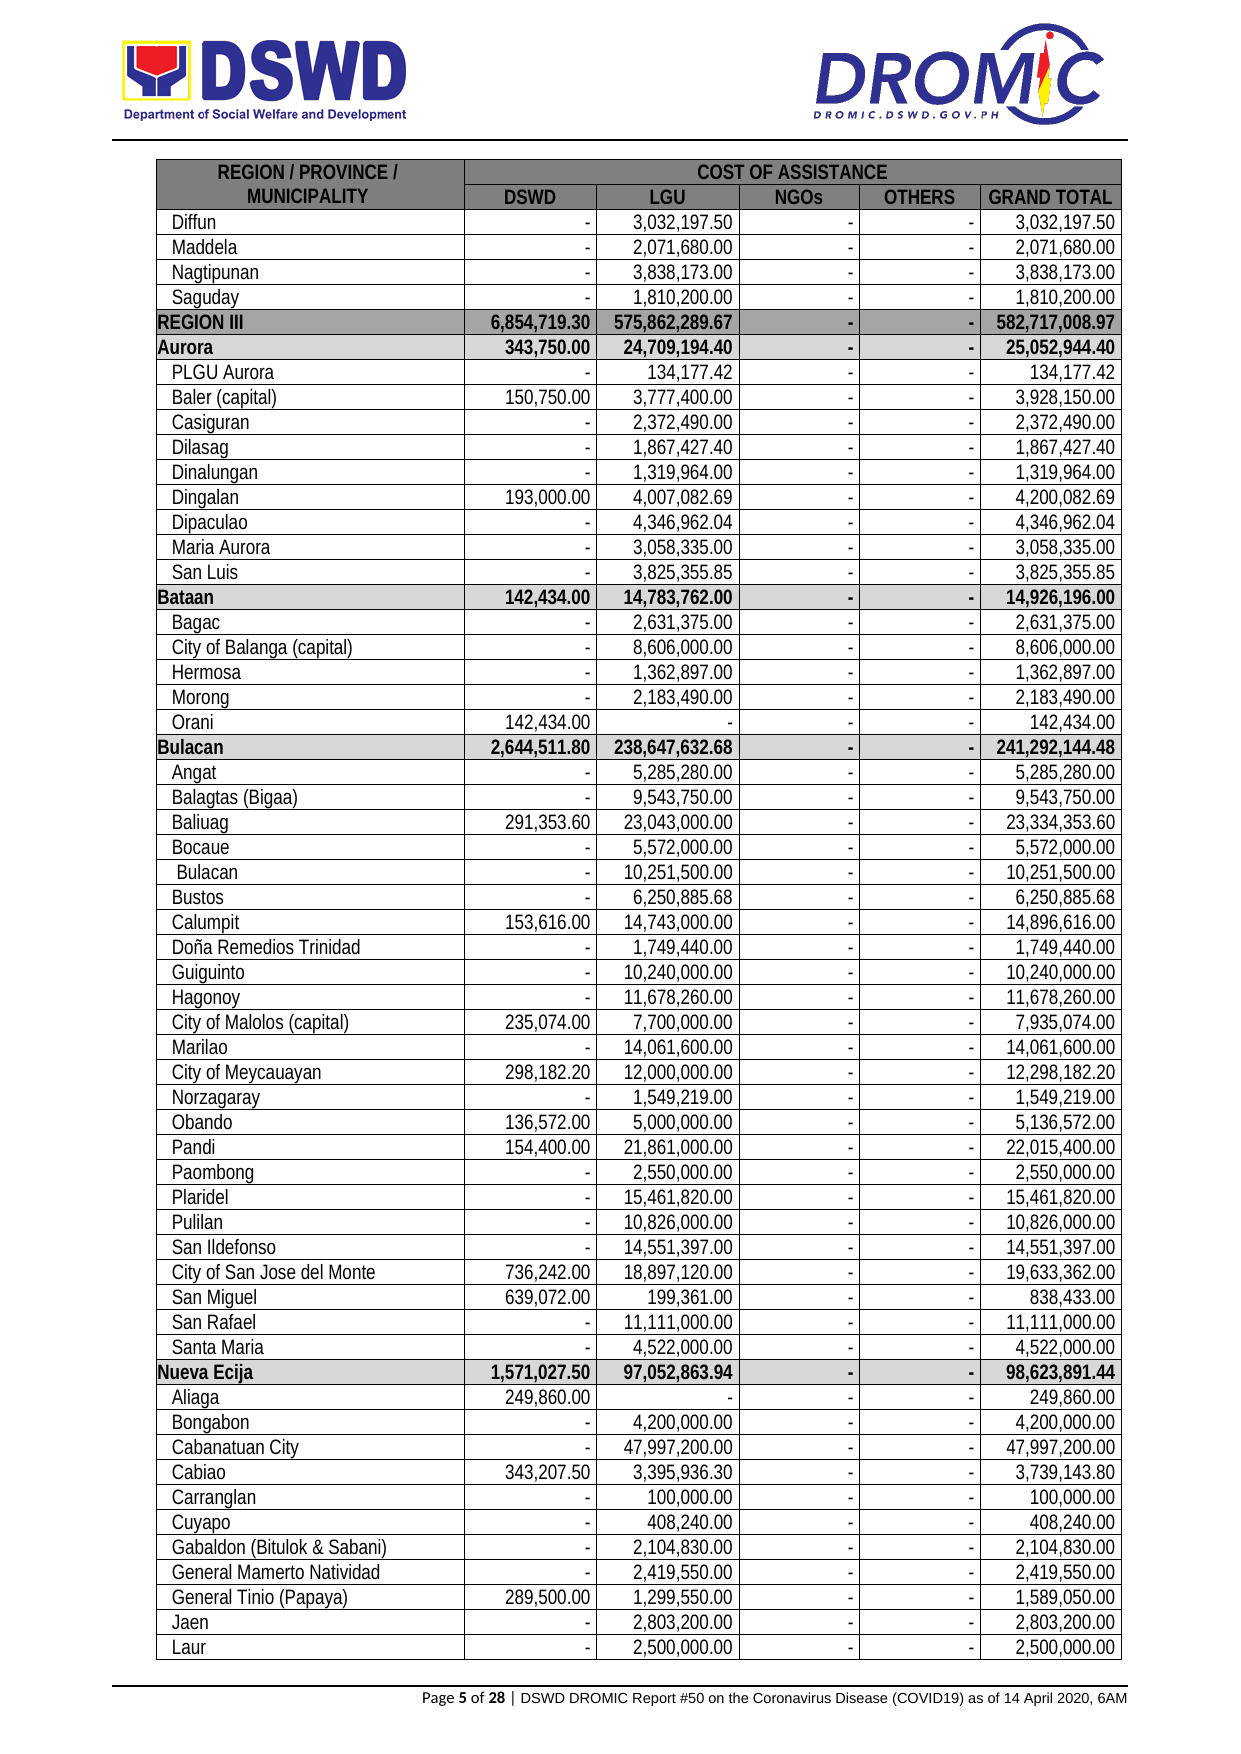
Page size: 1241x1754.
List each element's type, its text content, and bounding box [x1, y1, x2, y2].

table_cell 2,419,550.00 [597, 1560, 739, 1584]
table_cell - [740, 435, 859, 459]
table_cell Hagonoy [171, 985, 464, 1009]
table_cell 2,183,490.00 [597, 685, 739, 709]
table_cell General Mamerto Natividad [171, 1560, 464, 1584]
table_cell 3,777,400.00 [597, 385, 739, 409]
table_cell - [860, 410, 980, 434]
table_cell [157, 1310, 171, 1334]
table_cell - [465, 285, 596, 309]
table_cell - [860, 1110, 980, 1134]
table_cell - [740, 1485, 859, 1509]
table_cell [157, 560, 171, 584]
table_cell City of Meycauayan [171, 1060, 464, 1084]
table_cell 1,362,897.00 [597, 660, 739, 684]
table_cell General Tinio (Papaya) [171, 1585, 464, 1609]
table_cell - [465, 1160, 596, 1184]
table_cell - [860, 1560, 980, 1584]
table_cell - [860, 1260, 980, 1284]
table_cell Bongabon [171, 1410, 464, 1434]
table_cell - [740, 485, 859, 509]
table_cell 14,551,397.00 [597, 1235, 739, 1259]
table_cell - [860, 360, 980, 384]
table_cell 23,334,353.60 [981, 810, 1121, 834]
table_cell Marilao [171, 1035, 464, 1059]
table_cell - [740, 1035, 859, 1059]
table_cell 408,240.00 [981, 1510, 1121, 1534]
table_cell 23,043,000.00 [597, 810, 739, 834]
table_cell - [860, 685, 980, 709]
table_cell 5,136,572.00 [981, 1110, 1121, 1134]
table_cell - [465, 760, 596, 784]
table_cell - [465, 685, 596, 709]
table_cell 4,200,082.69 [981, 485, 1121, 509]
table_cell - [860, 735, 980, 759]
table_cell - [860, 960, 980, 984]
table_cell - [465, 1635, 596, 1659]
table_cell - [740, 1185, 859, 1209]
table_cell 25,052,944.40 [981, 335, 1121, 359]
table_cell - [860, 1185, 980, 1209]
table_cell - [740, 1210, 859, 1234]
table_cell - [860, 1210, 980, 1234]
table_cell 4,007,082.69 [597, 485, 739, 509]
table_cell 22,015,400.00 [981, 1135, 1121, 1159]
table_cell - [860, 1485, 980, 1509]
table_cell - [860, 1160, 980, 1184]
table_cell 150,750.00 [465, 385, 596, 409]
table_cell - [860, 635, 980, 659]
table_cell 3,058,335.00 [981, 535, 1121, 559]
table_cell 1,319,964.00 [981, 460, 1121, 484]
table_cell [157, 1110, 171, 1134]
table_cell Gabaldon (Bitulok & Sabani) [171, 1535, 464, 1559]
table_cell [157, 1085, 171, 1109]
table_cell 2,500,000.00 [981, 1635, 1121, 1659]
table_cell [157, 835, 171, 859]
table_cell Laur [171, 1635, 464, 1659]
table_cell Jaen [171, 1610, 464, 1634]
table_cell - [860, 1035, 980, 1059]
table_cell Cabanatuan City [171, 1435, 464, 1459]
table_cell - [740, 1435, 859, 1459]
table_cell 2,372,490.00 [981, 410, 1121, 434]
table_cell DSWD [465, 185, 596, 209]
table_cell Saguday [171, 285, 464, 309]
table_cell Dipaculao [171, 510, 464, 534]
table_cell Paombong [171, 1160, 464, 1184]
table_cell - [740, 1585, 859, 1609]
table_cell - [740, 460, 859, 484]
table_cell - [740, 910, 859, 934]
table_cell - [465, 260, 596, 284]
table_cell [157, 1585, 171, 1609]
table_cell - [740, 1410, 859, 1434]
table_cell 408,240.00 [597, 1510, 739, 1534]
table_cell 2,644,511.80 [465, 735, 596, 759]
table_cell - [860, 1385, 980, 1409]
table_cell - [740, 1010, 859, 1034]
table_cell Orani [171, 710, 464, 734]
table_cell NGOs [740, 185, 859, 209]
table_cell - [860, 1310, 980, 1334]
table_cell 154,400.00 [465, 1135, 596, 1159]
table_cell - [740, 235, 859, 259]
picture [112, 37, 417, 125]
table_cell - [860, 1335, 980, 1359]
table_cell - [740, 1085, 859, 1109]
table_cell 14,551,397.00 [981, 1235, 1121, 1259]
table_cell [157, 1610, 171, 1634]
table_cell 14,896,616.00 [981, 910, 1121, 934]
table_cell PLGU Aurora [171, 360, 464, 384]
table_cell [157, 1385, 171, 1409]
table_cell [157, 1285, 171, 1309]
table_cell - [860, 910, 980, 934]
table_cell 10,826,000.00 [597, 1210, 739, 1234]
table_cell - [465, 435, 596, 459]
table_cell [157, 285, 171, 309]
table_cell 7,935,074.00 [981, 1010, 1121, 1034]
table_cell [157, 610, 171, 634]
table_cell 2,500,000.00 [597, 1635, 739, 1659]
table_cell 343,750.00 [465, 335, 596, 359]
table_cell [157, 1435, 171, 1459]
table_cell [157, 960, 171, 984]
table_cell [157, 785, 171, 809]
table_cell [157, 710, 171, 734]
table_cell 235,074.00 [465, 1010, 596, 1034]
table_cell - [465, 235, 596, 259]
table_cell 3,928,150.00 [981, 385, 1121, 409]
table_cell 2,419,550.00 [981, 1560, 1121, 1584]
table_cell 10,826,000.00 [981, 1210, 1121, 1234]
table_cell [157, 1335, 171, 1359]
table_cell 291,353.60 [465, 810, 596, 834]
table_cell Santa Maria [171, 1335, 464, 1359]
table_cell - [465, 1085, 596, 1109]
table_cell 3,825,355.85 [597, 560, 739, 584]
table_cell - [860, 1410, 980, 1434]
table_cell 3,838,173.00 [981, 260, 1121, 284]
table_cell - [860, 585, 980, 609]
table_cell GRAND TOTAL [981, 185, 1121, 209]
table_cell - [860, 285, 980, 309]
table_cell 5,285,280.00 [597, 760, 739, 784]
table_cell Carranglan [171, 1485, 464, 1509]
table_cell [157, 1485, 171, 1509]
table_cell 1,319,964.00 [597, 460, 739, 484]
table_cell 134,177.42 [597, 360, 739, 384]
table_cell - [740, 285, 859, 309]
table_cell [157, 1210, 171, 1234]
table_cell - [465, 1485, 596, 1509]
table_cell 5,572,000.00 [597, 835, 739, 859]
table_cell - [860, 1060, 980, 1084]
table_cell - [465, 635, 596, 659]
table_cell 3,032,197.50 [981, 210, 1121, 234]
table_cell 1,362,897.00 [981, 660, 1121, 684]
table_cell Dinalungan [171, 460, 464, 484]
table_cell Pandi [171, 1135, 464, 1159]
table_cell 1,549,219.00 [597, 1085, 739, 1109]
table_cell 6,854,719.30 [465, 310, 596, 334]
table_cell - [740, 960, 859, 984]
table_cell - [860, 710, 980, 734]
table_header REGION / PROVINCE / MUNICIPALITY [157, 160, 464, 209]
table_cell Obando [171, 1110, 464, 1134]
table_cell 134,177.42 [981, 360, 1121, 384]
table_cell 1,810,200.00 [597, 285, 739, 309]
table_cell [157, 210, 171, 234]
table_cell Bagac [171, 610, 464, 634]
table_cell [157, 885, 171, 909]
table_cell - [740, 885, 859, 909]
table_cell [157, 260, 171, 284]
table_cell - [860, 660, 980, 684]
table_cell 2,631,375.00 [597, 610, 739, 634]
table_cell City of Malolos (capital) [171, 1010, 464, 1034]
table_cell 2,183,490.00 [981, 685, 1121, 709]
table_cell Casiguran [171, 410, 464, 434]
table_cell - [740, 735, 859, 759]
table_cell - [740, 560, 859, 584]
table_cell Dingalan [171, 485, 464, 509]
table_cell [157, 660, 171, 684]
table_cell Guiguinto [171, 960, 464, 984]
table_cell - [740, 1310, 859, 1334]
table_cell Bulacan [157, 735, 464, 759]
table_cell 2,550,000.00 [981, 1160, 1121, 1184]
table_cell [157, 810, 171, 834]
table_cell [157, 1135, 171, 1159]
table_cell - [740, 1110, 859, 1134]
table_cell Aliaga [171, 1385, 464, 1409]
table_cell [157, 1185, 171, 1209]
table_cell - [860, 835, 980, 859]
table_cell - [740, 660, 859, 684]
table_cell 1,549,219.00 [981, 1085, 1121, 1109]
table_cell - [740, 1335, 859, 1359]
table_cell 9,543,750.00 [597, 785, 739, 809]
table_cell 14,926,196.00 [981, 585, 1121, 609]
table_cell [157, 1060, 171, 1084]
table_cell - [740, 1610, 859, 1634]
table_cell - [740, 1235, 859, 1259]
table_cell Angat [171, 760, 464, 784]
table_cell - [740, 1460, 859, 1484]
table_cell 15,461,820.00 [597, 1185, 739, 1209]
table_cell - [740, 260, 859, 284]
table_cell 18,897,120.00 [597, 1260, 739, 1284]
table_cell 5,285,280.00 [981, 760, 1121, 784]
table_cell 8,606,000.00 [981, 635, 1121, 659]
table_cell REGION III [157, 310, 464, 334]
table_cell - [740, 635, 859, 659]
table_cell 2,071,680.00 [981, 235, 1121, 259]
table_cell - [740, 810, 859, 834]
table_cell - [860, 1460, 980, 1484]
table_cell 2,550,000.00 [597, 1160, 739, 1184]
table_cell [157, 1410, 171, 1434]
table_cell - [465, 1610, 596, 1634]
table_cell 4,200,000.00 [597, 1410, 739, 1434]
table_cell 289,500.00 [465, 1585, 596, 1609]
table_cell 3,838,173.00 [597, 260, 739, 284]
table_cell 2,803,200.00 [597, 1610, 739, 1634]
table_cell - [465, 835, 596, 859]
table_cell - [465, 860, 596, 884]
table_cell - [465, 560, 596, 584]
table_cell [157, 910, 171, 934]
table_cell - [465, 660, 596, 684]
table_cell 4,346,962.04 [597, 510, 739, 534]
table_cell - [465, 510, 596, 534]
table_cell 582,717,008.97 [981, 310, 1121, 334]
table_cell 12,000,000.00 [597, 1060, 739, 1084]
table_cell - [860, 235, 980, 259]
table_cell - [860, 760, 980, 784]
table_cell 1,571,027.50 [465, 1360, 596, 1384]
table_cell - [465, 1510, 596, 1534]
table_cell - [860, 1435, 980, 1459]
table_cell [157, 1535, 171, 1559]
table_cell Cuyapo [171, 1510, 464, 1534]
table_cell - [465, 610, 596, 634]
table_cell - [740, 760, 859, 784]
table_cell - [740, 1635, 859, 1659]
table_cell Maria Aurora [171, 535, 464, 559]
table_cell - [465, 1410, 596, 1434]
table_cell 11,678,260.00 [597, 985, 739, 1009]
table_cell 47,997,200.00 [981, 1435, 1121, 1459]
table_cell 98,623,891.44 [981, 1360, 1121, 1384]
table_cell - [860, 510, 980, 534]
table_cell 4,522,000.00 [597, 1335, 739, 1359]
table_cell - [860, 1535, 980, 1559]
table_cell 21,861,000.00 [597, 1135, 739, 1159]
table_cell Norzagaray [171, 1085, 464, 1109]
table_cell Bataan [157, 585, 464, 609]
table_cell - [465, 785, 596, 809]
table_cell - [740, 1060, 859, 1084]
table_cell 9,543,750.00 [981, 785, 1121, 809]
table_cell 4,346,962.04 [981, 510, 1121, 534]
table_cell 1,867,427.40 [981, 435, 1121, 459]
table_cell - [740, 610, 859, 634]
table_cell 343,207.50 [465, 1460, 596, 1484]
table_cell - [740, 360, 859, 384]
table_cell City of San Jose del Monte [171, 1260, 464, 1284]
table_cell 241,292,144.48 [981, 735, 1121, 759]
table_cell - [465, 1035, 596, 1059]
table_cell 5,572,000.00 [981, 835, 1121, 859]
table_cell [157, 985, 171, 1009]
table_cell - [860, 560, 980, 584]
table_cell Bustos [171, 885, 464, 909]
table_cell - [860, 535, 980, 559]
table_cell - [740, 210, 859, 234]
table_cell - [465, 1210, 596, 1234]
table_cell [157, 1560, 171, 1584]
table_cell - [860, 785, 980, 809]
table_cell - [860, 310, 980, 334]
table_cell - [860, 935, 980, 959]
table_cell [157, 510, 171, 534]
table_cell 1,810,200.00 [981, 285, 1121, 309]
table_cell [157, 360, 171, 384]
table_cell Diffun [171, 210, 464, 234]
table_cell [157, 535, 171, 559]
table_cell - [860, 1135, 980, 1159]
table_cell [157, 1235, 171, 1259]
table_cell 3,032,197.50 [597, 210, 739, 234]
table_cell 10,240,000.00 [981, 960, 1121, 984]
table_cell - [860, 885, 980, 909]
table_cell 10,240,000.00 [597, 960, 739, 984]
table_cell 6,250,885.68 [597, 885, 739, 909]
table_cell [157, 1010, 171, 1034]
table_cell 100,000.00 [597, 1485, 739, 1509]
table_cell - [740, 985, 859, 1009]
table_cell - [860, 1010, 980, 1034]
table_cell 2,372,490.00 [597, 410, 739, 434]
table_cell San Ildefonso [171, 1235, 464, 1259]
table_cell [157, 235, 171, 259]
table_cell [157, 1260, 171, 1284]
table_cell 7,700,000.00 [597, 1010, 739, 1034]
table_cell 11,111,000.00 [981, 1310, 1121, 1334]
table_cell - [860, 1285, 980, 1309]
table_cell 142,434.00 [465, 710, 596, 734]
table_cell [157, 860, 171, 884]
table_cell 193,000.00 [465, 485, 596, 509]
table_cell Nueva Ecija [157, 1360, 464, 1384]
table_cell 15,461,820.00 [981, 1185, 1121, 1209]
table_cell - [740, 1535, 859, 1559]
table_cell 142,434.00 [981, 710, 1121, 734]
table_cell - [465, 535, 596, 559]
table_cell - [740, 1560, 859, 1584]
table_cell - [465, 885, 596, 909]
table_cell 14,061,600.00 [597, 1035, 739, 1059]
table_cell - [465, 1185, 596, 1209]
table_cell Balagtas (Bigaa) [171, 785, 464, 809]
table_cell - [860, 260, 980, 284]
table_cell - [860, 810, 980, 834]
table_cell City of Balanga (capital) [171, 635, 464, 659]
table_cell 639,072.00 [465, 1285, 596, 1309]
table_cell - [860, 1235, 980, 1259]
picture [781, 23, 1133, 125]
table_cell San Luis [171, 560, 464, 584]
table_cell - [465, 1310, 596, 1334]
table_cell - [465, 985, 596, 1009]
table_cell [157, 1635, 171, 1659]
table_cell [157, 1510, 171, 1534]
table_cell - [860, 1360, 980, 1384]
table_cell 238,647,632.68 [597, 735, 739, 759]
table_cell - [740, 685, 859, 709]
table_cell 19,633,362.00 [981, 1260, 1121, 1284]
table_cell 97,052,863.94 [597, 1360, 739, 1384]
table_cell 2,104,830.00 [981, 1535, 1121, 1559]
table_cell - [740, 585, 859, 609]
table_cell Doña Remedios Trinidad [171, 935, 464, 959]
table_cell 14,743,000.00 [597, 910, 739, 934]
table_cell - [465, 460, 596, 484]
table_cell - [860, 485, 980, 509]
table_cell Baler (capital) [171, 385, 464, 409]
table_cell - [597, 710, 739, 734]
table_cell Bulacan [171, 860, 464, 884]
table_cell 2,104,830.00 [597, 1535, 739, 1559]
table_cell 249,860.00 [981, 1385, 1121, 1409]
table_cell - [740, 710, 859, 734]
table_cell - [740, 1360, 859, 1384]
table_cell 12,298,182.20 [981, 1060, 1121, 1084]
table_cell Calumpit [171, 910, 464, 934]
table_cell - [740, 335, 859, 359]
table_cell Plaridel [171, 1185, 464, 1209]
table_cell 142,434.00 [465, 585, 596, 609]
table_cell - [740, 410, 859, 434]
table_cell - [597, 1385, 739, 1409]
table_cell 24,709,194.40 [597, 335, 739, 359]
table_header COST OF ASSISTANCE [465, 160, 1121, 184]
table_cell Dilasag [171, 435, 464, 459]
table_cell [157, 1160, 171, 1184]
table_cell Hermosa [171, 660, 464, 684]
table_cell - [860, 385, 980, 409]
table_cell - [860, 210, 980, 234]
table_cell 1,749,440.00 [981, 935, 1121, 959]
table_cell - [860, 1635, 980, 1659]
table_cell - [740, 385, 859, 409]
table_cell - [860, 610, 980, 634]
table_cell Bocaue [171, 835, 464, 859]
table_cell - [740, 785, 859, 809]
table_cell - [465, 1560, 596, 1584]
table_cell - [465, 960, 596, 984]
table_cell Morong [171, 685, 464, 709]
table_cell - [465, 935, 596, 959]
table_cell Maddela [171, 235, 464, 259]
table_cell 4,200,000.00 [981, 1410, 1121, 1434]
table_cell 2,071,680.00 [597, 235, 739, 259]
table_cell - [465, 410, 596, 434]
table_cell Aurora [157, 335, 464, 359]
table_cell 1,749,440.00 [597, 935, 739, 959]
table_cell - [465, 1335, 596, 1359]
table_cell - [740, 310, 859, 334]
table_cell [157, 760, 171, 784]
table_cell - [740, 535, 859, 559]
table_cell 10,251,500.00 [597, 860, 739, 884]
table_cell 14,061,600.00 [981, 1035, 1121, 1059]
table_cell - [740, 1135, 859, 1159]
table_cell [157, 935, 171, 959]
table_cell 1,589,050.00 [981, 1585, 1121, 1609]
table_cell 5,000,000.00 [597, 1110, 739, 1134]
table_cell 6,250,885.68 [981, 885, 1121, 909]
table_cell 47,997,200.00 [597, 1435, 739, 1459]
table_cell [157, 385, 171, 409]
table_cell 249,860.00 [465, 1385, 596, 1409]
table_cell [157, 685, 171, 709]
table_cell 575,862,289.67 [597, 310, 739, 334]
table_cell - [740, 835, 859, 859]
table_cell - [740, 510, 859, 534]
table_cell - [465, 1235, 596, 1259]
table_cell - [740, 1260, 859, 1284]
table_cell [157, 410, 171, 434]
table_cell - [860, 435, 980, 459]
table_cell - [860, 1510, 980, 1534]
table_cell - [740, 1510, 859, 1534]
table_cell San Rafael [171, 1310, 464, 1334]
table_cell [157, 1035, 171, 1059]
table_cell 11,111,000.00 [597, 1310, 739, 1334]
table_cell 11,678,260.00 [981, 985, 1121, 1009]
table_cell 153,616.00 [465, 910, 596, 934]
table_cell 1,867,427.40 [597, 435, 739, 459]
table_cell - [465, 1435, 596, 1459]
table_cell - [740, 1160, 859, 1184]
table_cell - [860, 1610, 980, 1634]
table_cell 3,395,936.30 [597, 1460, 739, 1484]
table_cell 3,739,143.80 [981, 1460, 1121, 1484]
table_cell 3,058,335.00 [597, 535, 739, 559]
table_cell [157, 460, 171, 484]
table_cell - [860, 1085, 980, 1109]
table_cell - [465, 210, 596, 234]
table_cell 8,606,000.00 [597, 635, 739, 659]
table_cell 14,783,762.00 [597, 585, 739, 609]
table_cell OTHERS [860, 185, 980, 209]
table_cell Nagtipunan [171, 260, 464, 284]
table_cell San Miguel [171, 1285, 464, 1309]
table_cell [157, 635, 171, 659]
table_cell - [465, 360, 596, 384]
table_cell 838,433.00 [981, 1285, 1121, 1309]
table_cell - [740, 935, 859, 959]
table_cell 3,825,355.85 [981, 560, 1121, 584]
table_cell [157, 435, 171, 459]
table_cell 136,572.00 [465, 1110, 596, 1134]
table_cell 1,299,550.00 [597, 1585, 739, 1609]
table_cell - [740, 1285, 859, 1309]
table_cell 4,522,000.00 [981, 1335, 1121, 1359]
table_cell - [860, 1585, 980, 1609]
table_cell 736,242.00 [465, 1260, 596, 1284]
table_cell 100,000.00 [981, 1485, 1121, 1509]
table_cell [157, 485, 171, 509]
table_cell 2,803,200.00 [981, 1610, 1121, 1634]
table_cell 199,361.00 [597, 1285, 739, 1309]
table_cell Pulilan [171, 1210, 464, 1234]
table_cell Cabiao [171, 1460, 464, 1484]
table_cell Baliuag [171, 810, 464, 834]
table_cell - [465, 1535, 596, 1559]
table_cell 10,251,500.00 [981, 860, 1121, 884]
table_cell LGU [597, 185, 739, 209]
table_cell - [860, 335, 980, 359]
table_cell - [860, 460, 980, 484]
table_cell [157, 1460, 171, 1484]
table_cell - [740, 1385, 859, 1409]
table_cell - [740, 860, 859, 884]
table_cell 298,182.20 [465, 1060, 596, 1084]
table_cell 2,631,375.00 [981, 610, 1121, 634]
table_cell - [860, 985, 980, 1009]
table_cell - [860, 860, 980, 884]
